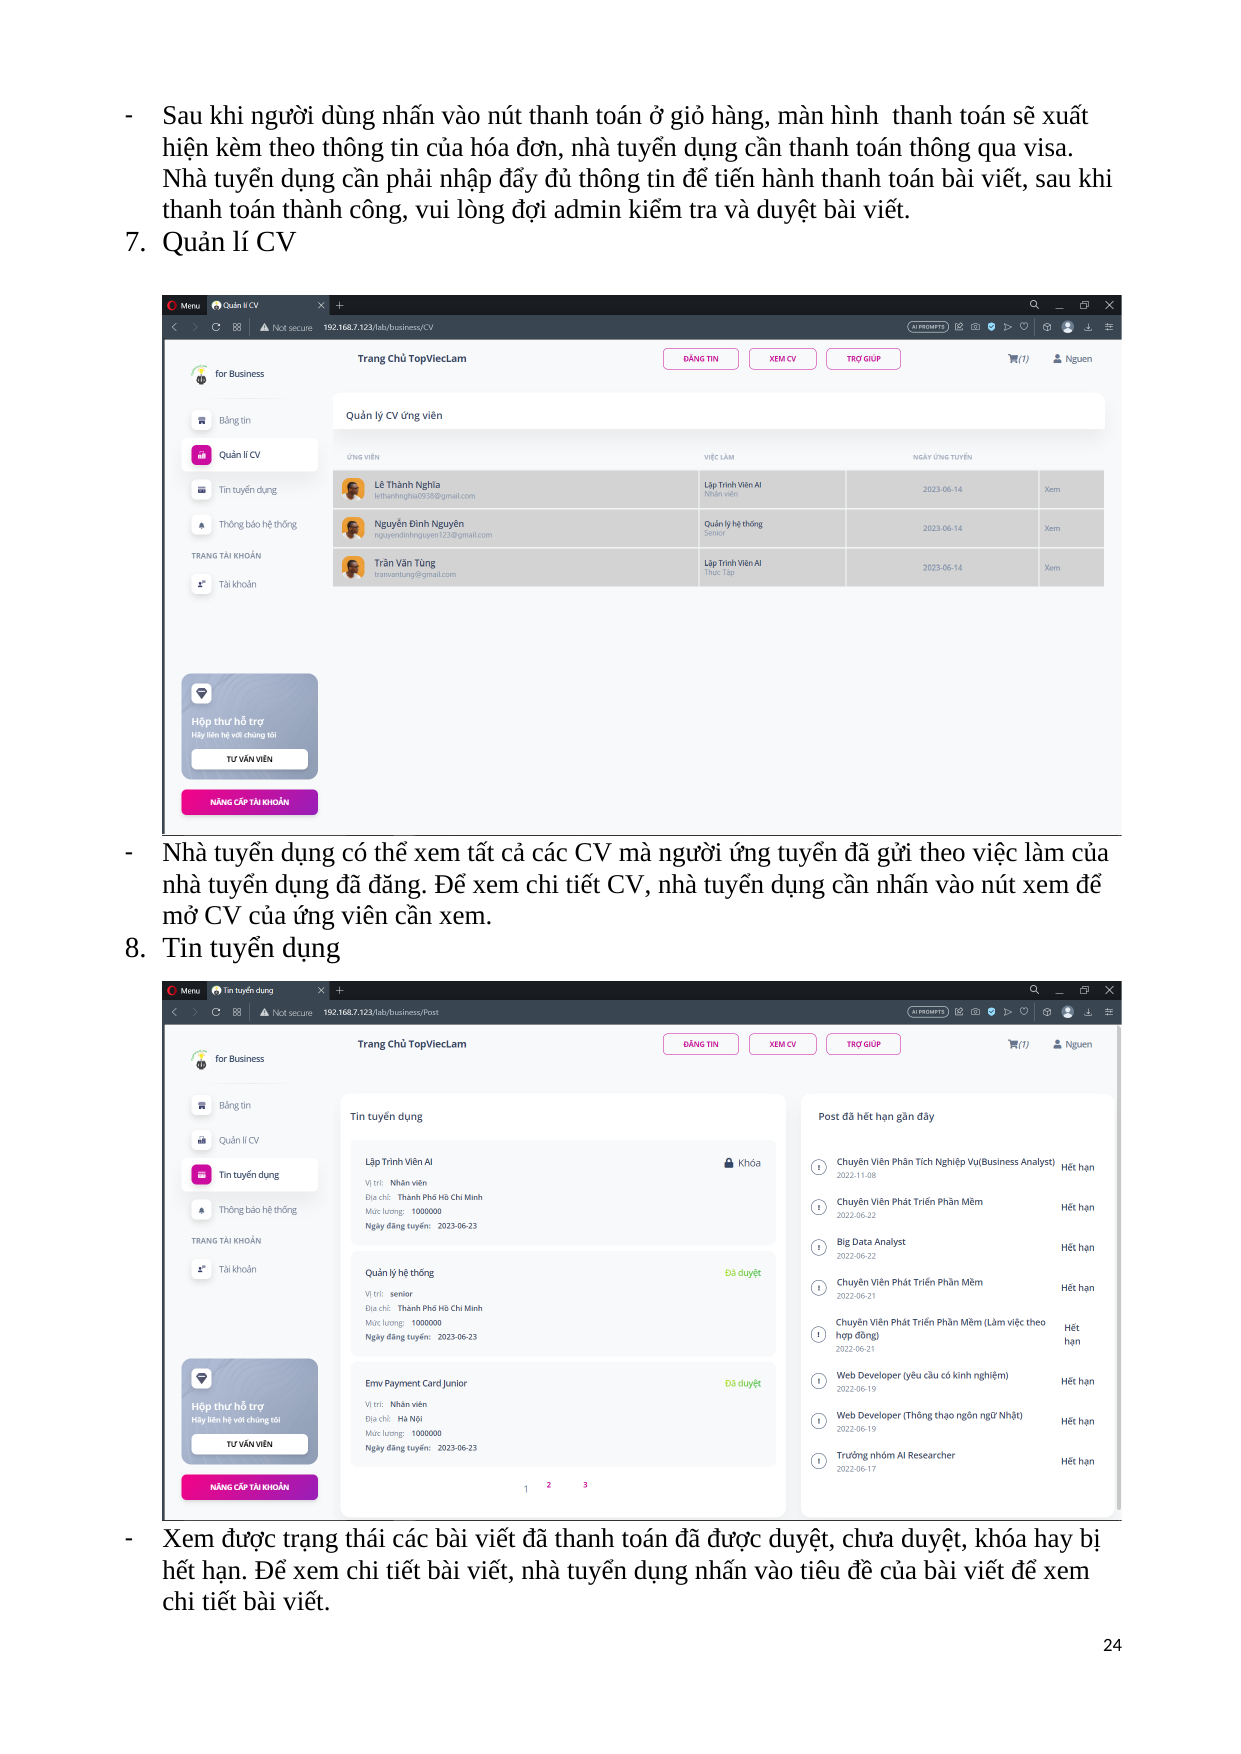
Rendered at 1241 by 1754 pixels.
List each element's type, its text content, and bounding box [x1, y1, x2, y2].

list Tin tuyển dụng [124, 931, 1122, 964]
list Quản lí CV [124, 224, 1122, 258]
picture [162, 295, 1122, 836]
list Nhà tuyển dụng có thể xem tất cả các CV mà người ứng tuyển đã gửi theo việc làm của nhà tuyển dụng đã đăng. Để xem chi tiết CV, nhà tuyển dụng cần nhấn vào nút xem để mở CV của ứng viên cần xem. [124, 835, 1122, 931]
list Sau khi người dùng nhấn vào nút thanh toán ở giỏ hàng, màn hình thanh toán sẽ xuất hiện kèm theo thông tin của hóa đơn, nhà tuyển dụng cần thanh toán thông qua visa. Nhà tuyển dụng cần phải nhập đẩy đủ thông tin để tiến hành thanh toán bài viết, sau khi thanh toán thành công, vui lòng đợi admin kiểm tra và duyệt bài viết. [124, 98, 1122, 224]
picture [162, 981, 1122, 1521]
list Xem được trạng thái các bài viết đã thanh toán đã được duyệt, chưa duyệt, khóa hay bị hết hạn. Để xem chi tiết bài viết, nhà tuyển dụng nhấn vào tiêu đề của bài viết để xem chi tiết bài viết. [124, 1521, 1122, 1616]
